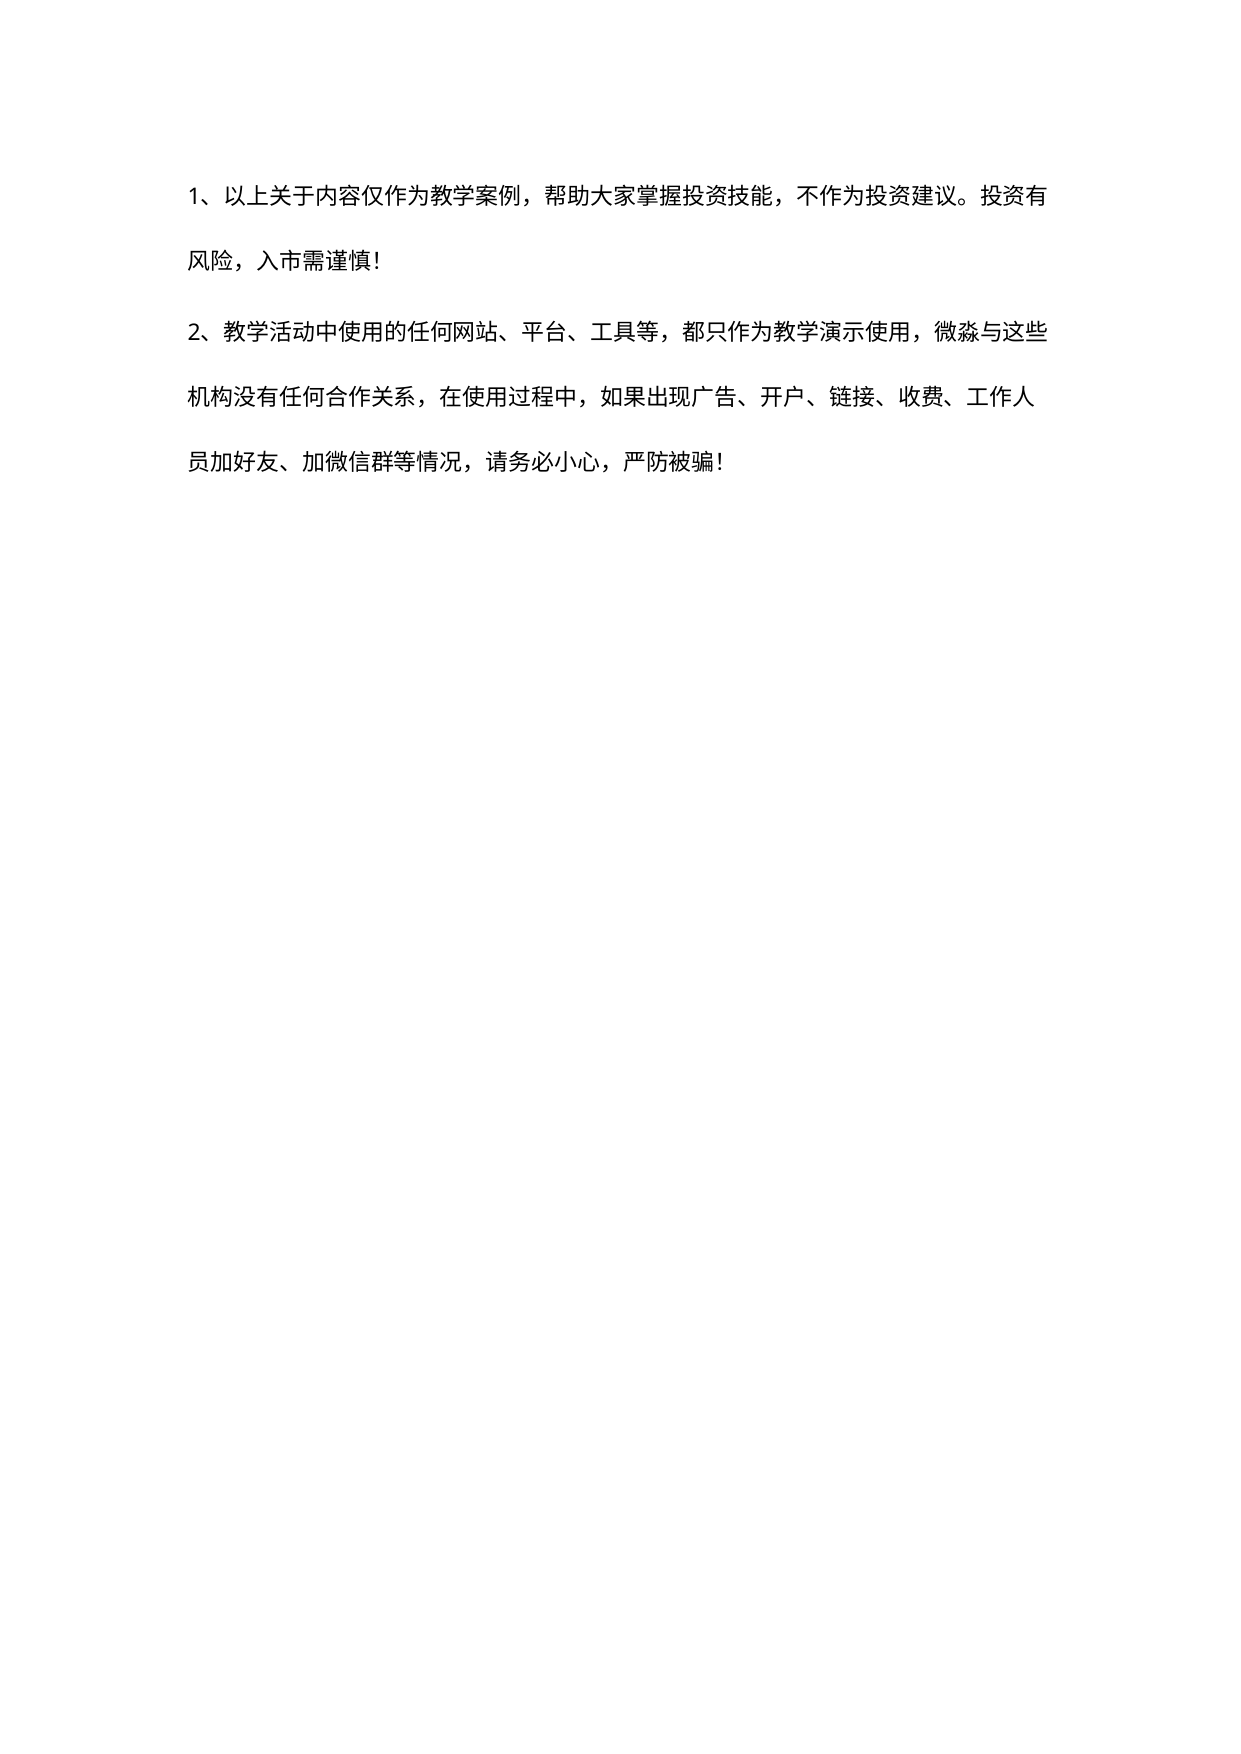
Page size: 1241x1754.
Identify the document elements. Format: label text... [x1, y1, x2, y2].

text 2、教学活动中使用的任何网站、平台、工具等，都只作为教学演示使用，微淼与这些机构没有任何合作关系，在使用过程中，如果出现广告、开户、链接、收费、工作人员加好友、加微信群等情况，请务必小心，严防被骗！ [187, 298, 1053, 493]
text 1、以上关于内容仅作为教学案例，帮助大家掌握投资技能，不作为投资建议。投资有风险，入市需谨慎！ [187, 162, 1053, 292]
